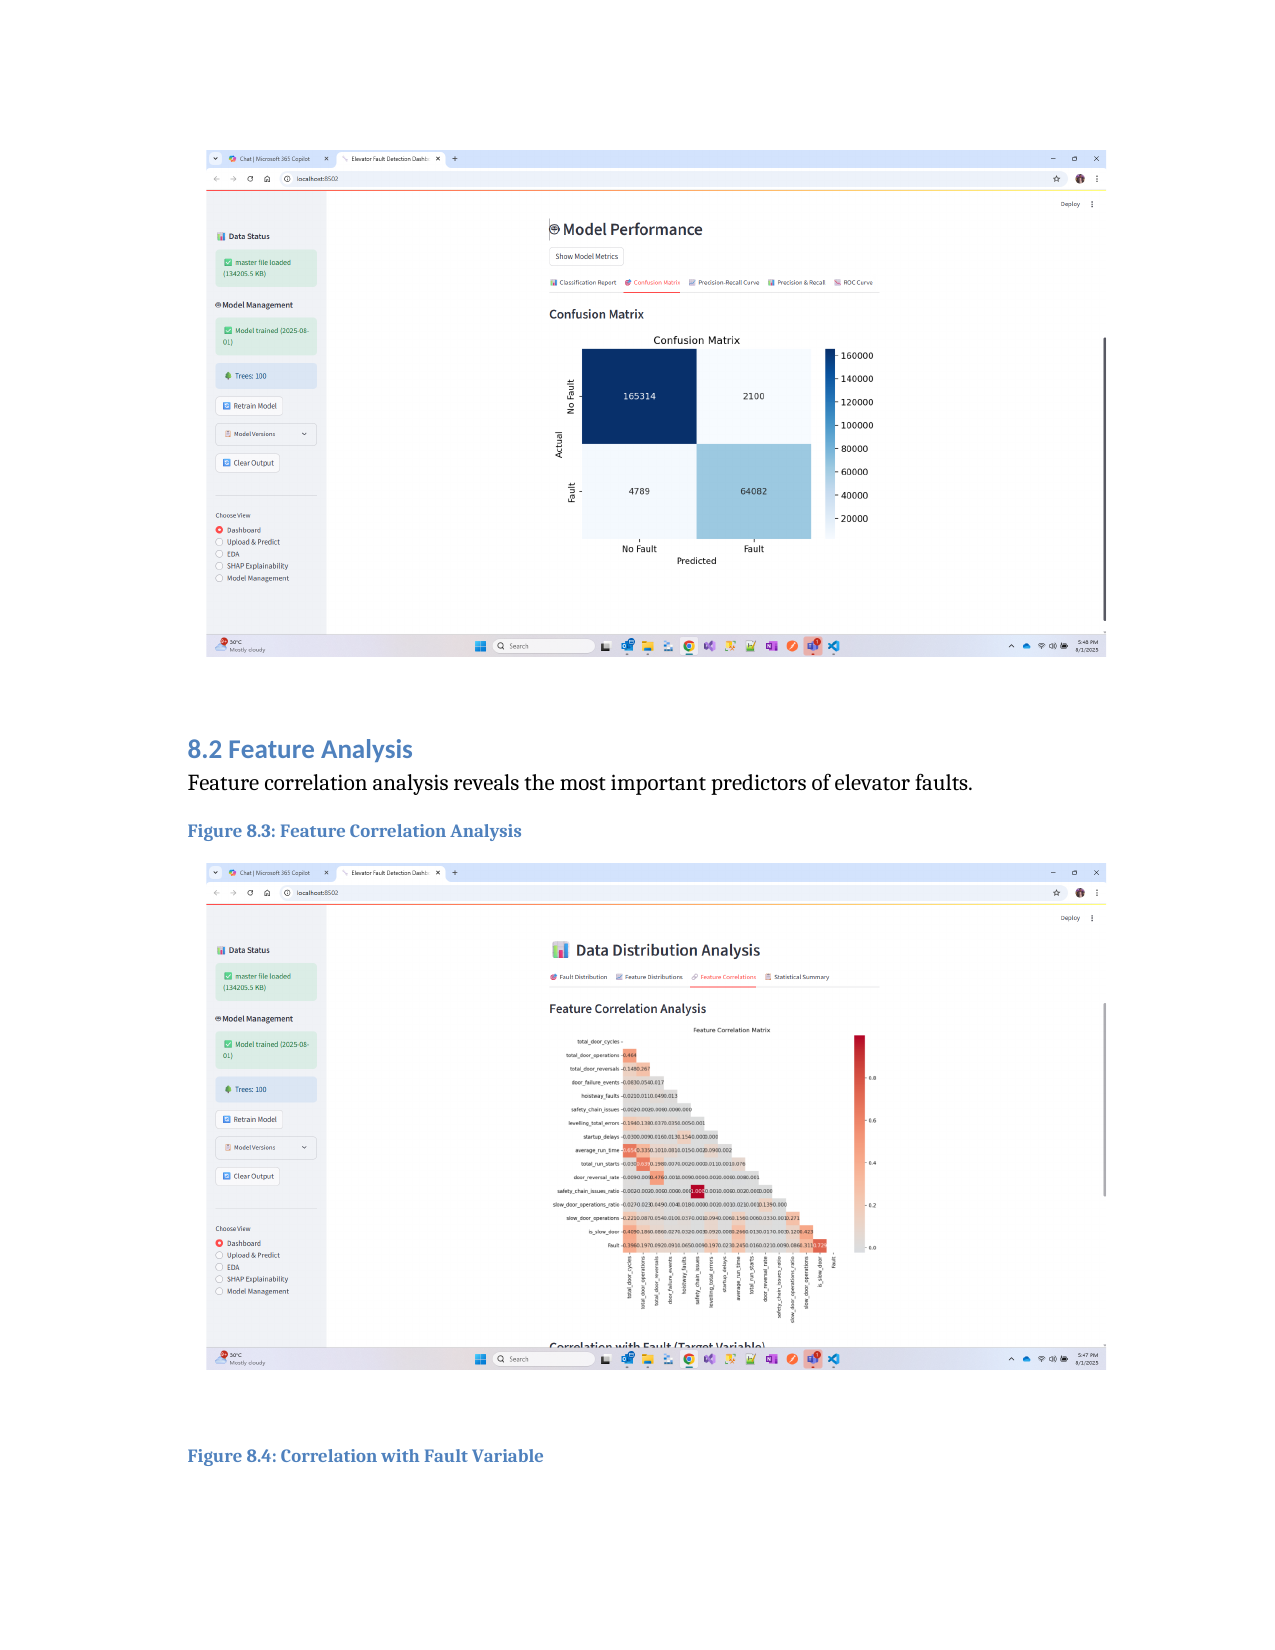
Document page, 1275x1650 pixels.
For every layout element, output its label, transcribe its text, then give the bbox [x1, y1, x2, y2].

subtitle 8.2 Feature Analysis [187, 732, 1087, 765]
picture [206, 863, 1107, 1370]
picture [206, 150, 1107, 657]
text Feature correlation analysis reveals the most important predictors of elevator faults. [187, 770, 1087, 796]
text Figure 8.4: Correlation with Fault Variable [187, 1445, 1087, 1467]
text Figure 8.3: Feature Correlation Analysis [187, 821, 1087, 842]
